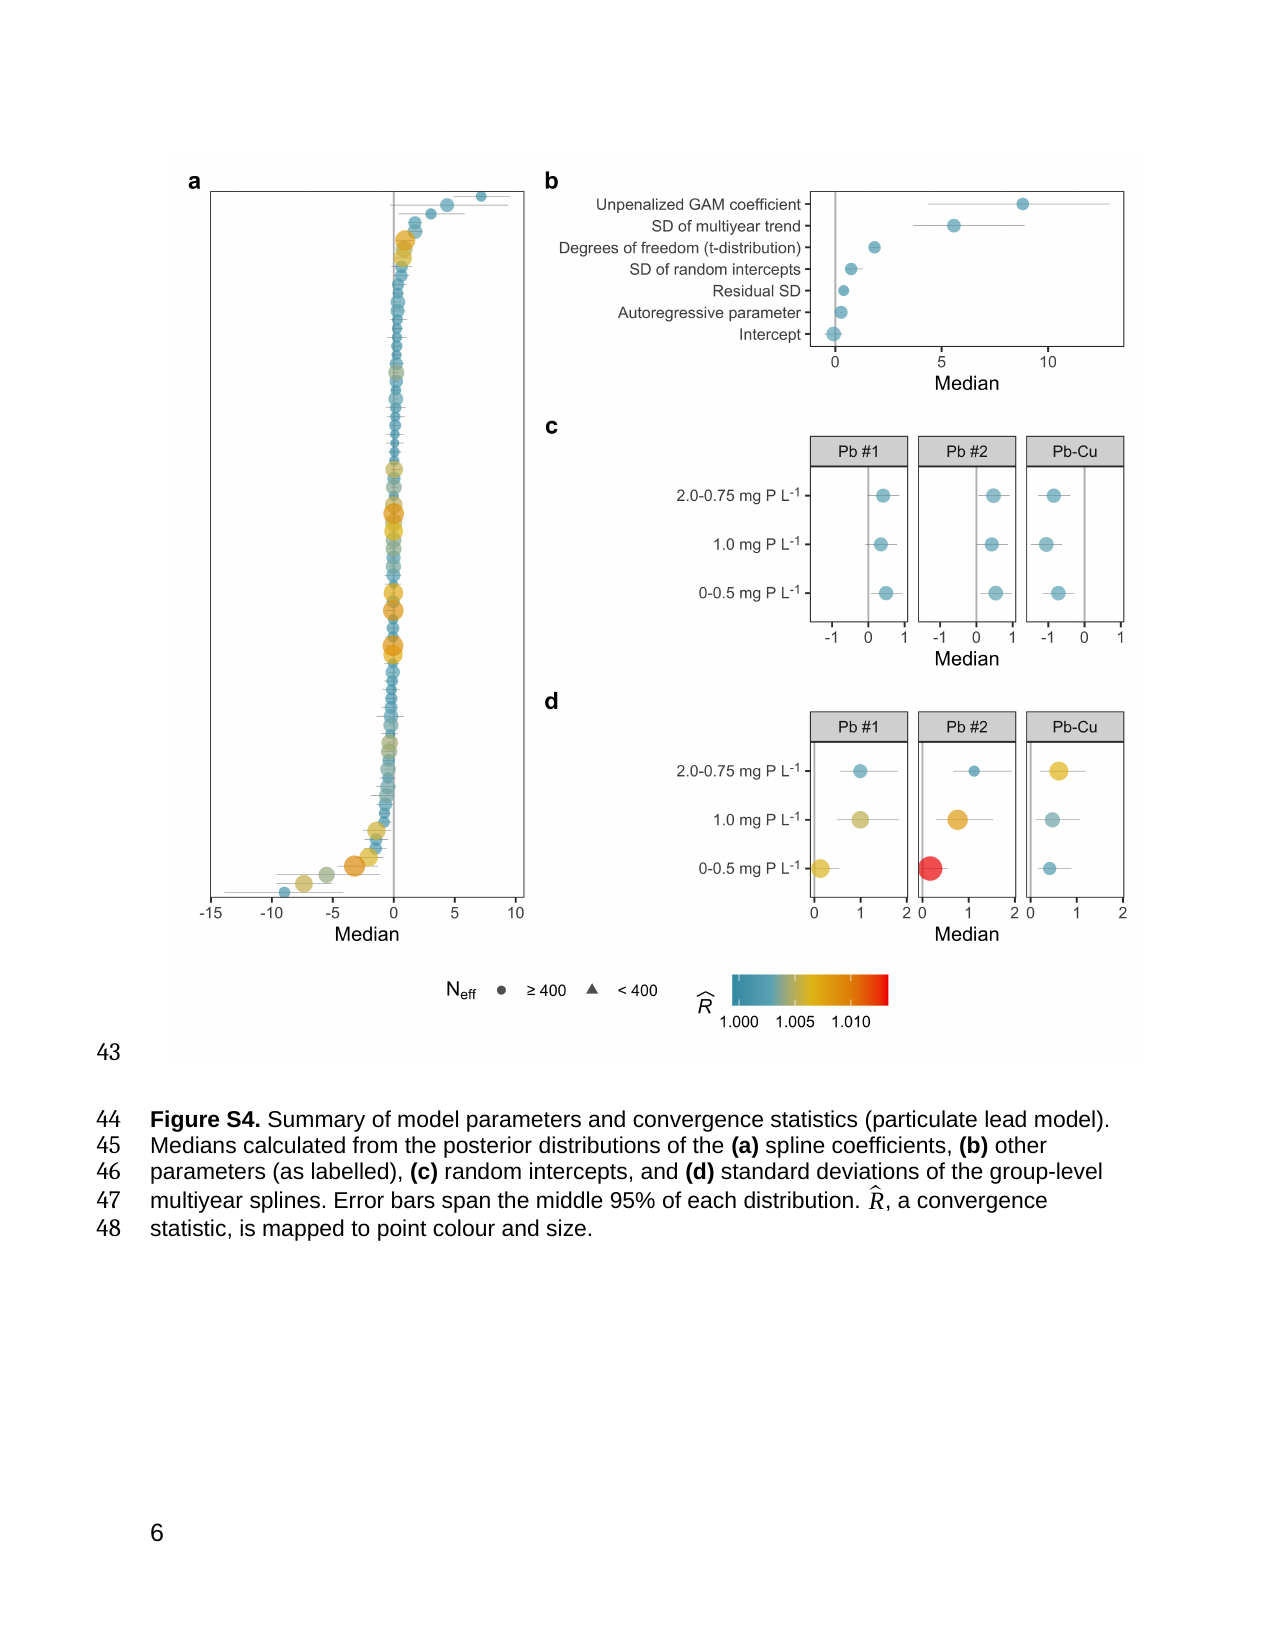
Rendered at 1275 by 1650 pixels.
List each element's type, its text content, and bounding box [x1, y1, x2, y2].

text Figure S4. Summary of model parameters and convergence statistics (particulate lead model). Medians calculated from the posterior distributions of the (a) spline coefficients, (b) other parameters (as labelled), (c) random intercepts, and (d) standard deviations of the group-level multiyear splines. Error bars span the middle 95% of each distribution. , a convergence statistic, is mapped to point colour and size. [150, 1106, 1125, 1241]
picture [168, 150, 1144, 1060]
